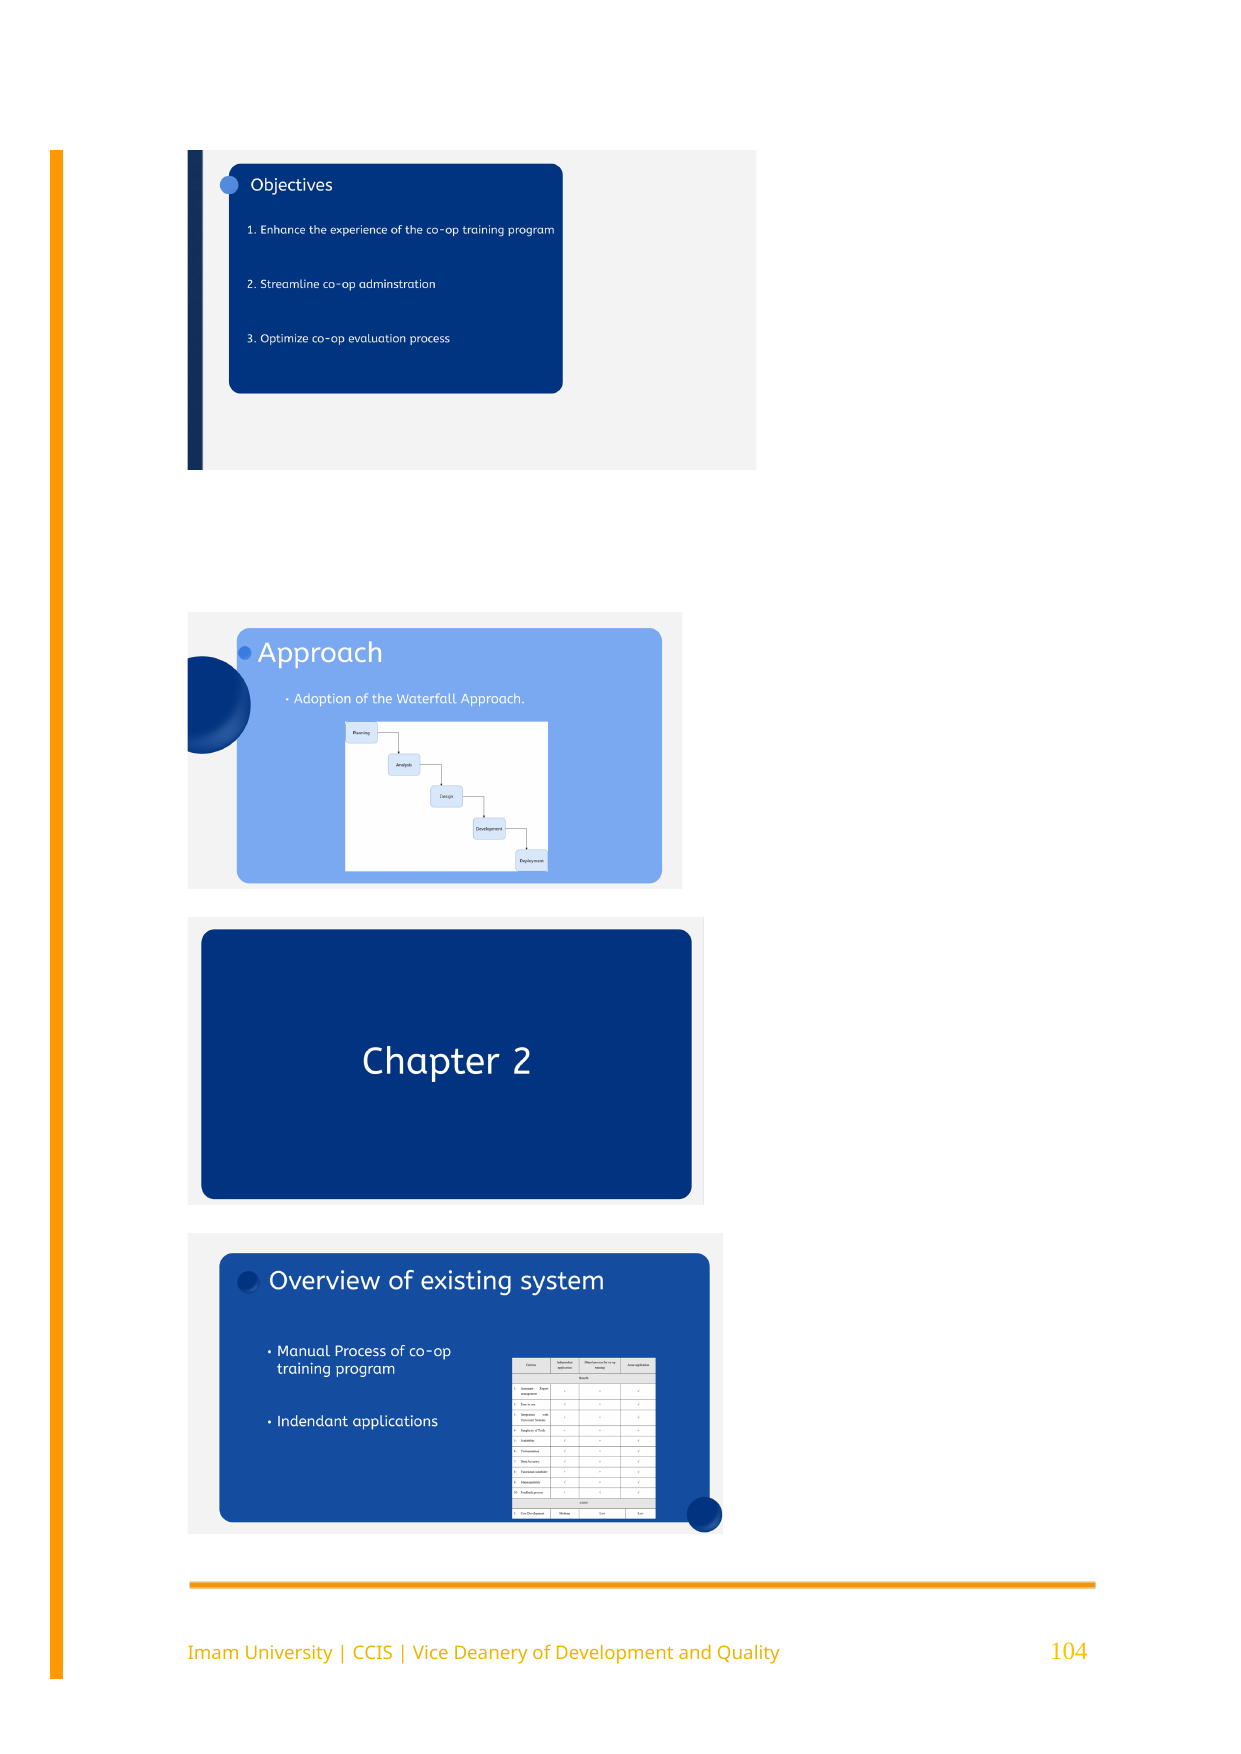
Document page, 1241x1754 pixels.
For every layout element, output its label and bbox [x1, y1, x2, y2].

picture [187, 150, 757, 470]
picture [187, 1580, 1100, 1589]
picture [187, 612, 683, 889]
picture [187, 1233, 723, 1534]
picture [187, 917, 704, 1205]
